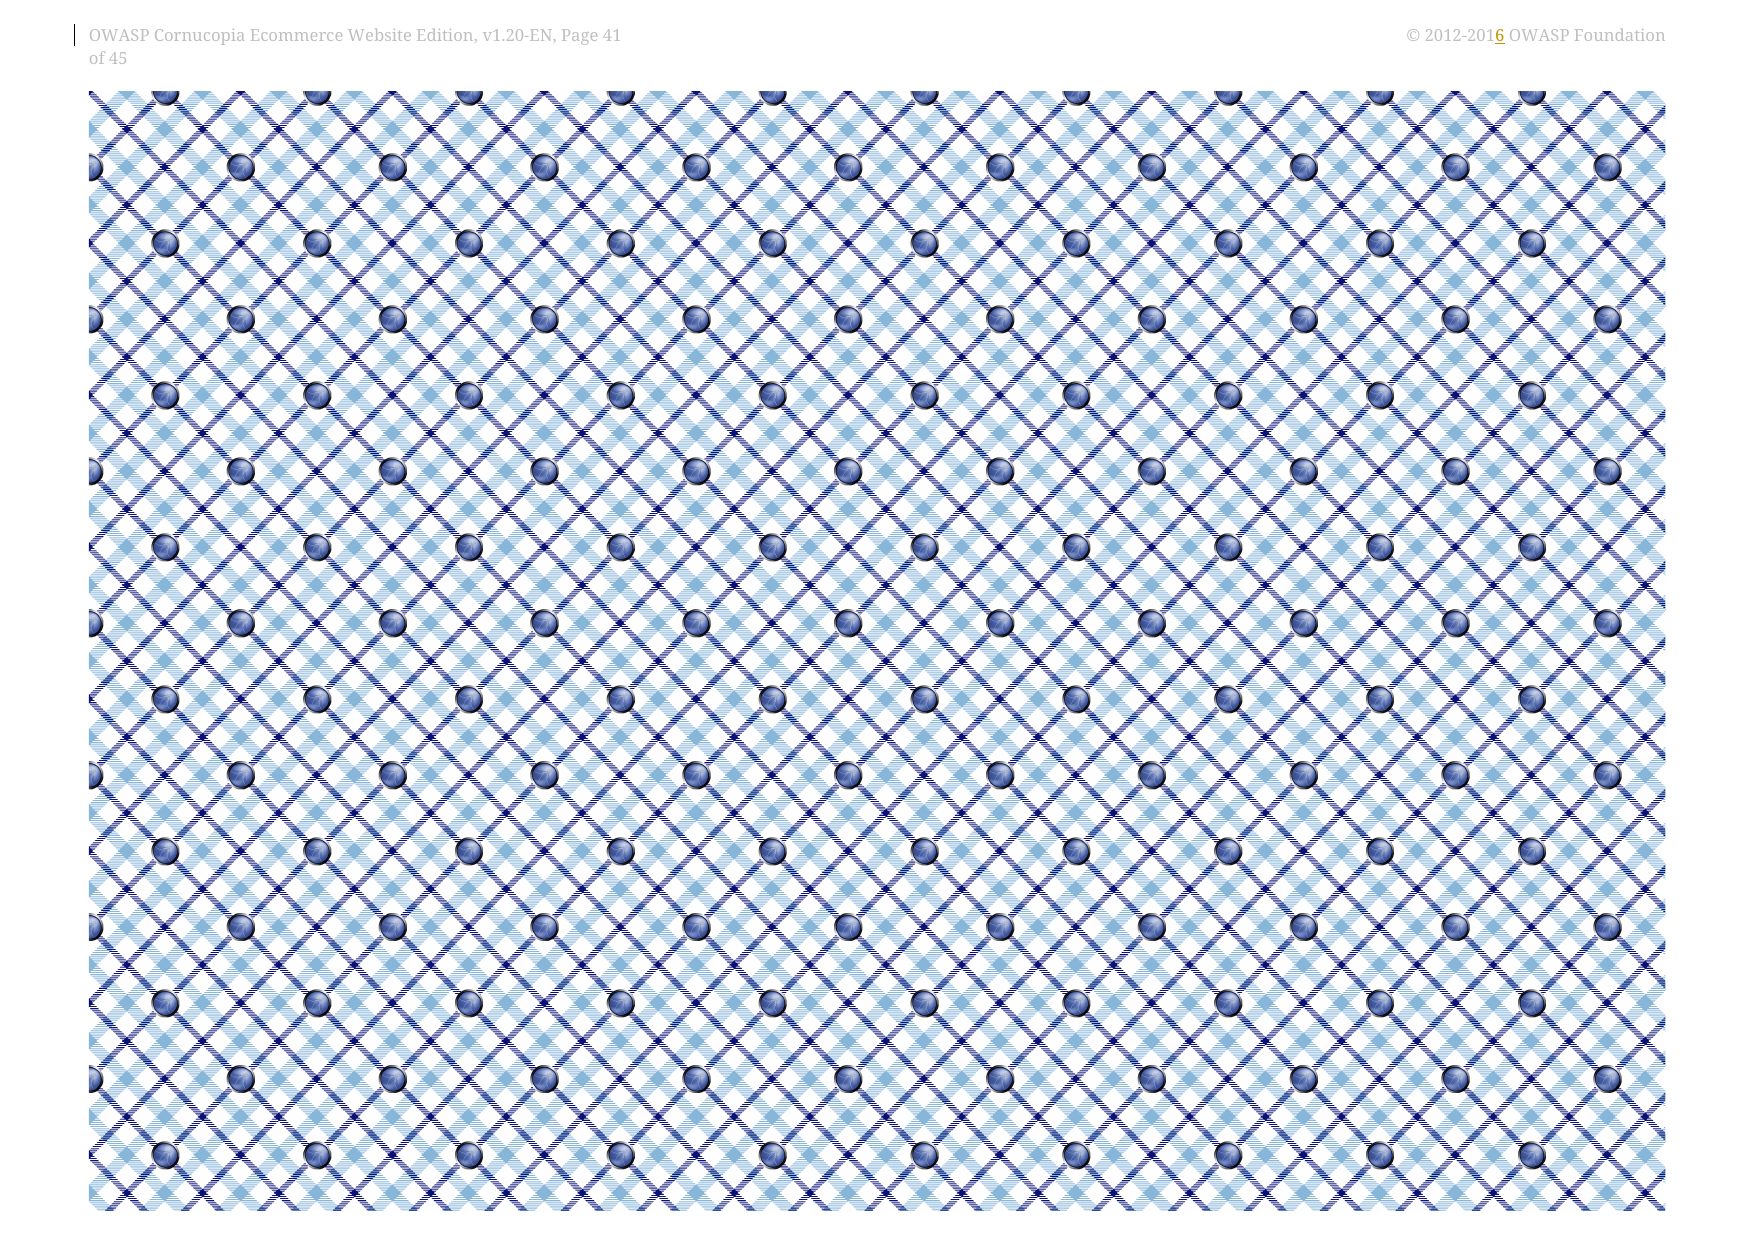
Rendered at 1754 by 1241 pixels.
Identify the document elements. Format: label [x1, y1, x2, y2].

picture [88, 91, 1666, 1211]
